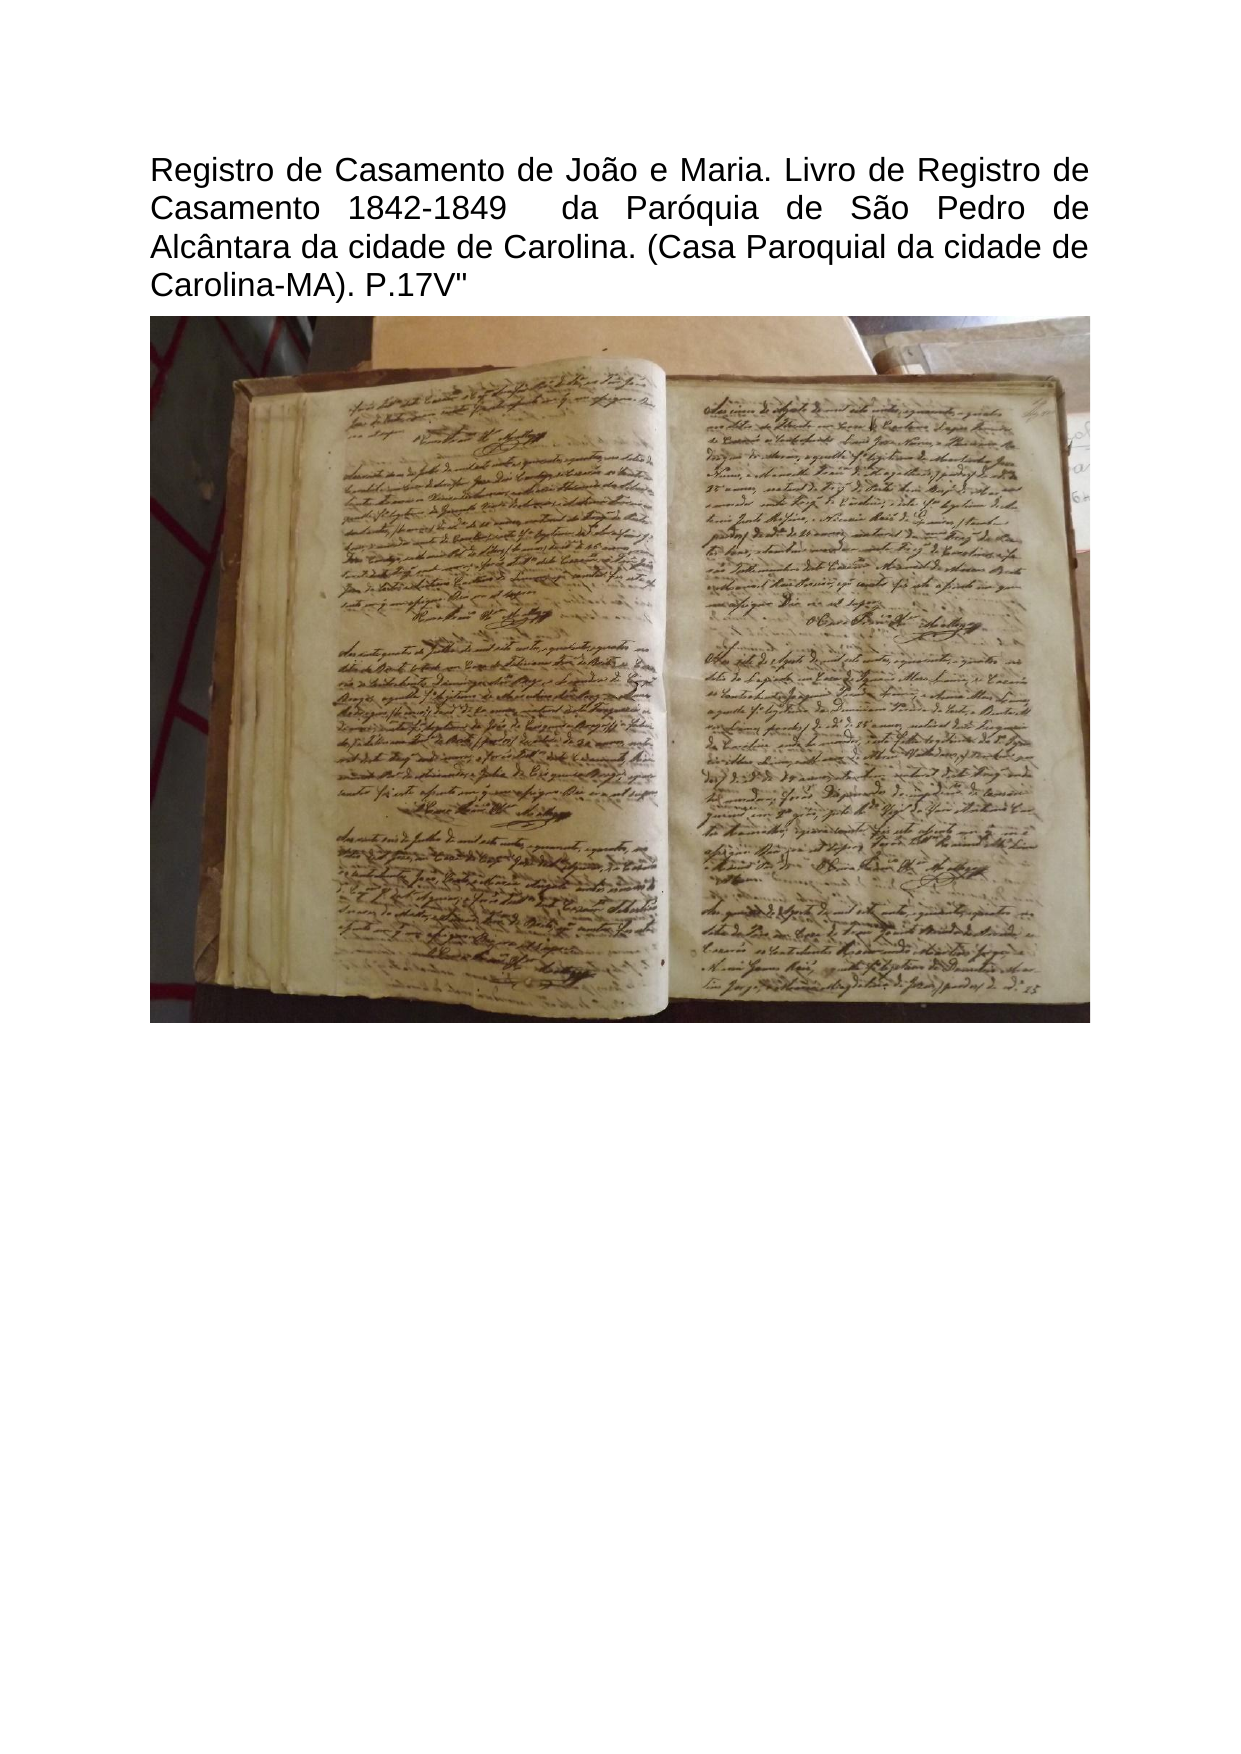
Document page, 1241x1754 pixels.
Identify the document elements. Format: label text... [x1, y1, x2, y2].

picture [150, 316, 1091, 1023]
subtitle Registro de Casamento de João e Maria. Livro de Registro de Casamento 1842-1849 da Paróquia de São Pedro de Alcântara da cidade de Carolina. (Casa Paroquial da cidade de Carolina-MA). P.17V" [150, 150, 1090, 304]
